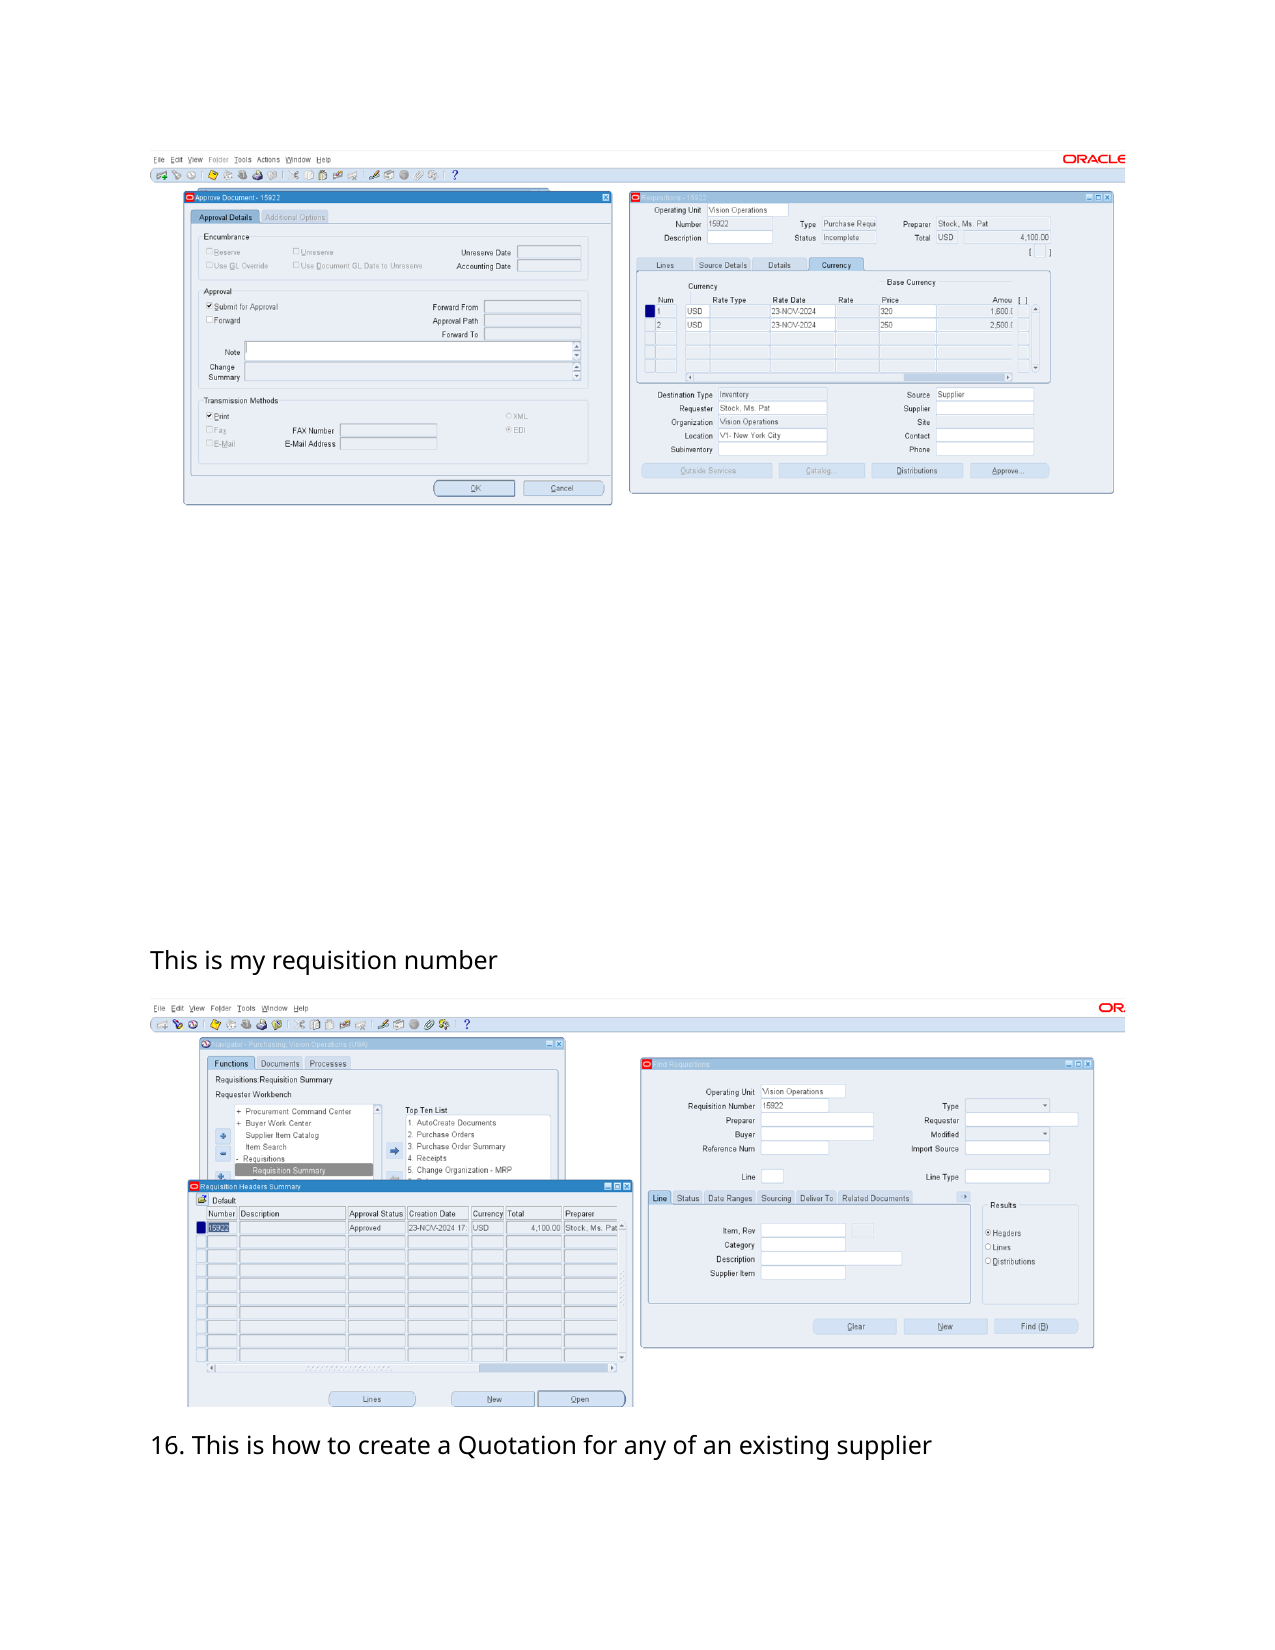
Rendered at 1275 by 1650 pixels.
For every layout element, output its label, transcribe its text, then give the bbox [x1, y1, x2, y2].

text This is my requisition number [150, 942, 1125, 976]
text 16. This is how to create a Quotation for any of an existing supplier [150, 1428, 1125, 1462]
picture [150, 150, 1125, 530]
picture [150, 998, 1125, 1407]
